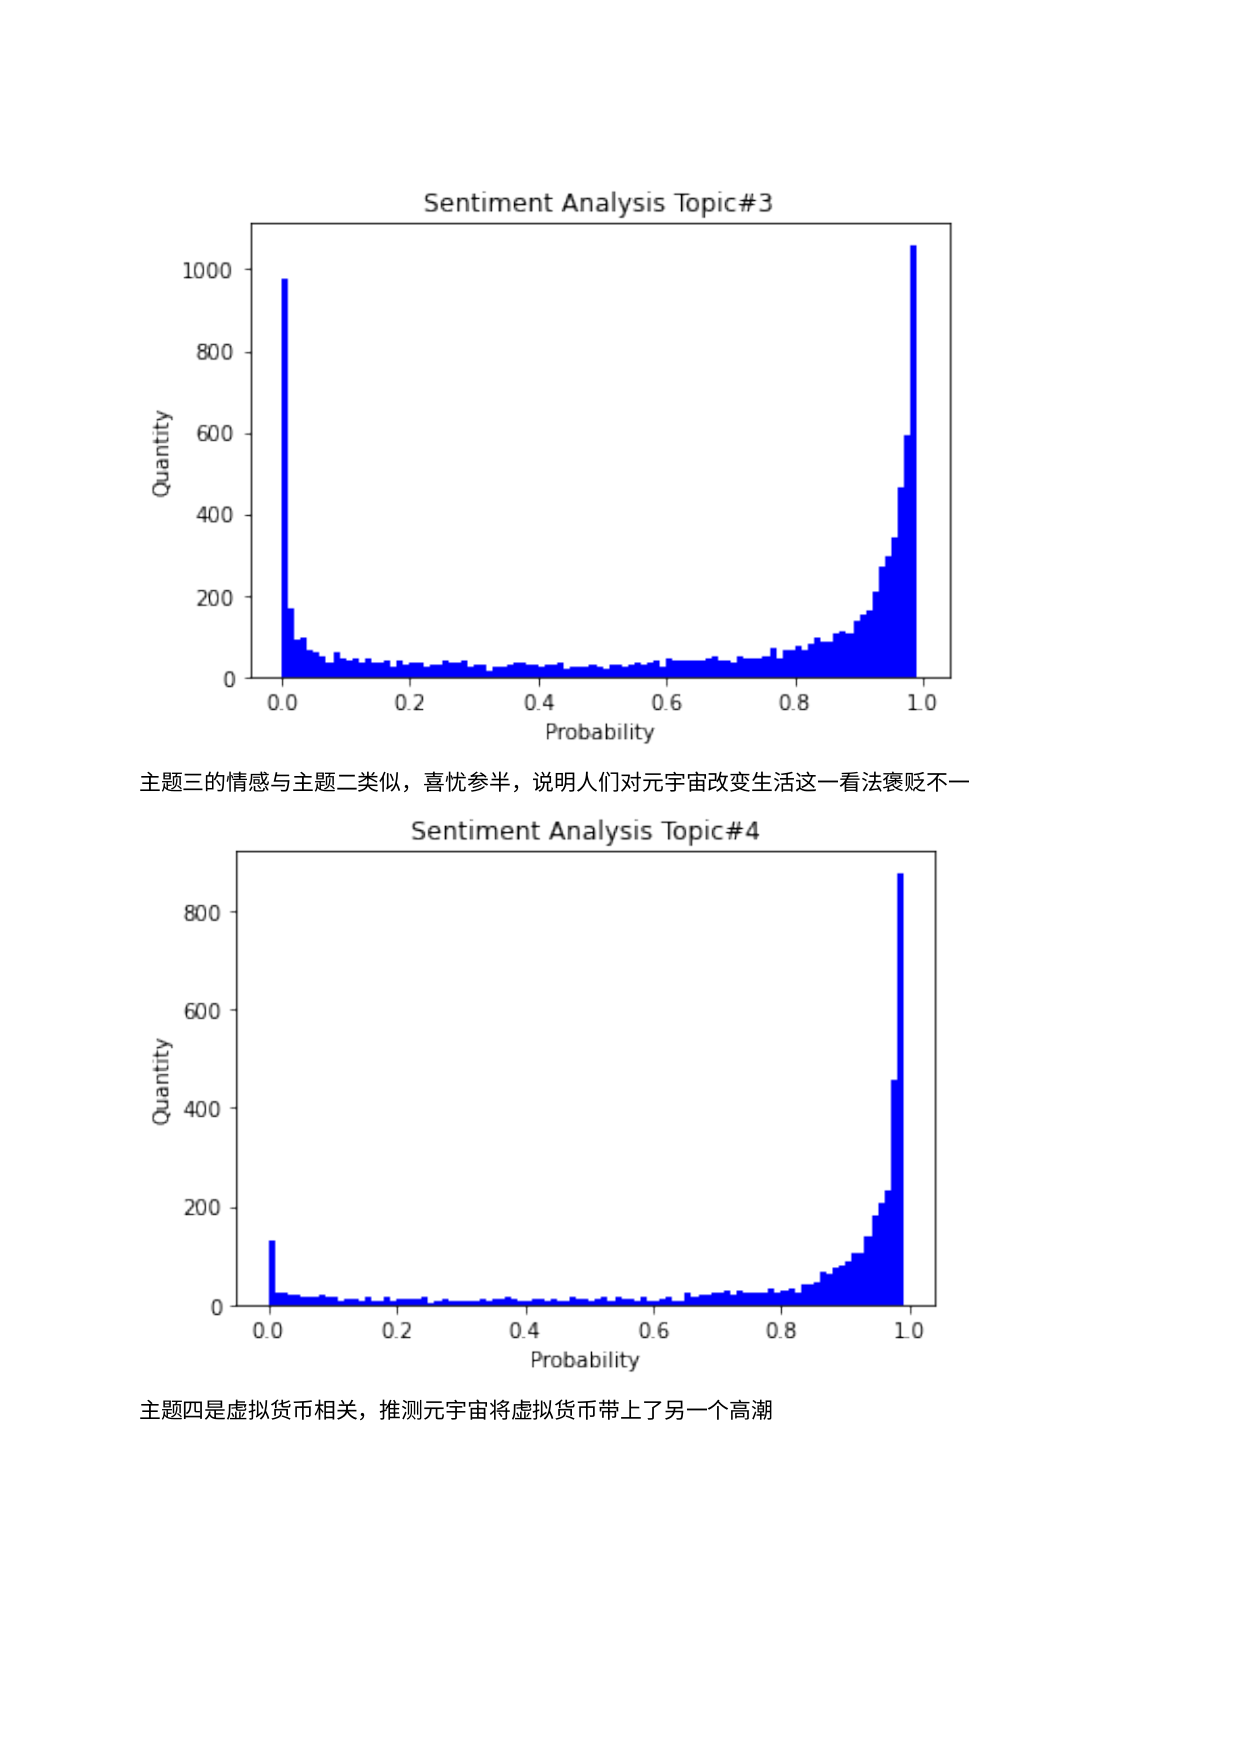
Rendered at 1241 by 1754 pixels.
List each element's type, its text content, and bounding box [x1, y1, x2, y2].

text 主题四是虚拟货币相关，推测元宇宙将虚拟货币带上了另一个高潮 [139, 1393, 1101, 1425]
picture [138, 177, 963, 757]
picture [138, 805, 950, 1385]
text 主题三的情感与主题二类似，喜忧参半，说明人们对元宇宙改变生活这一看法褒贬不一 [139, 765, 1101, 797]
